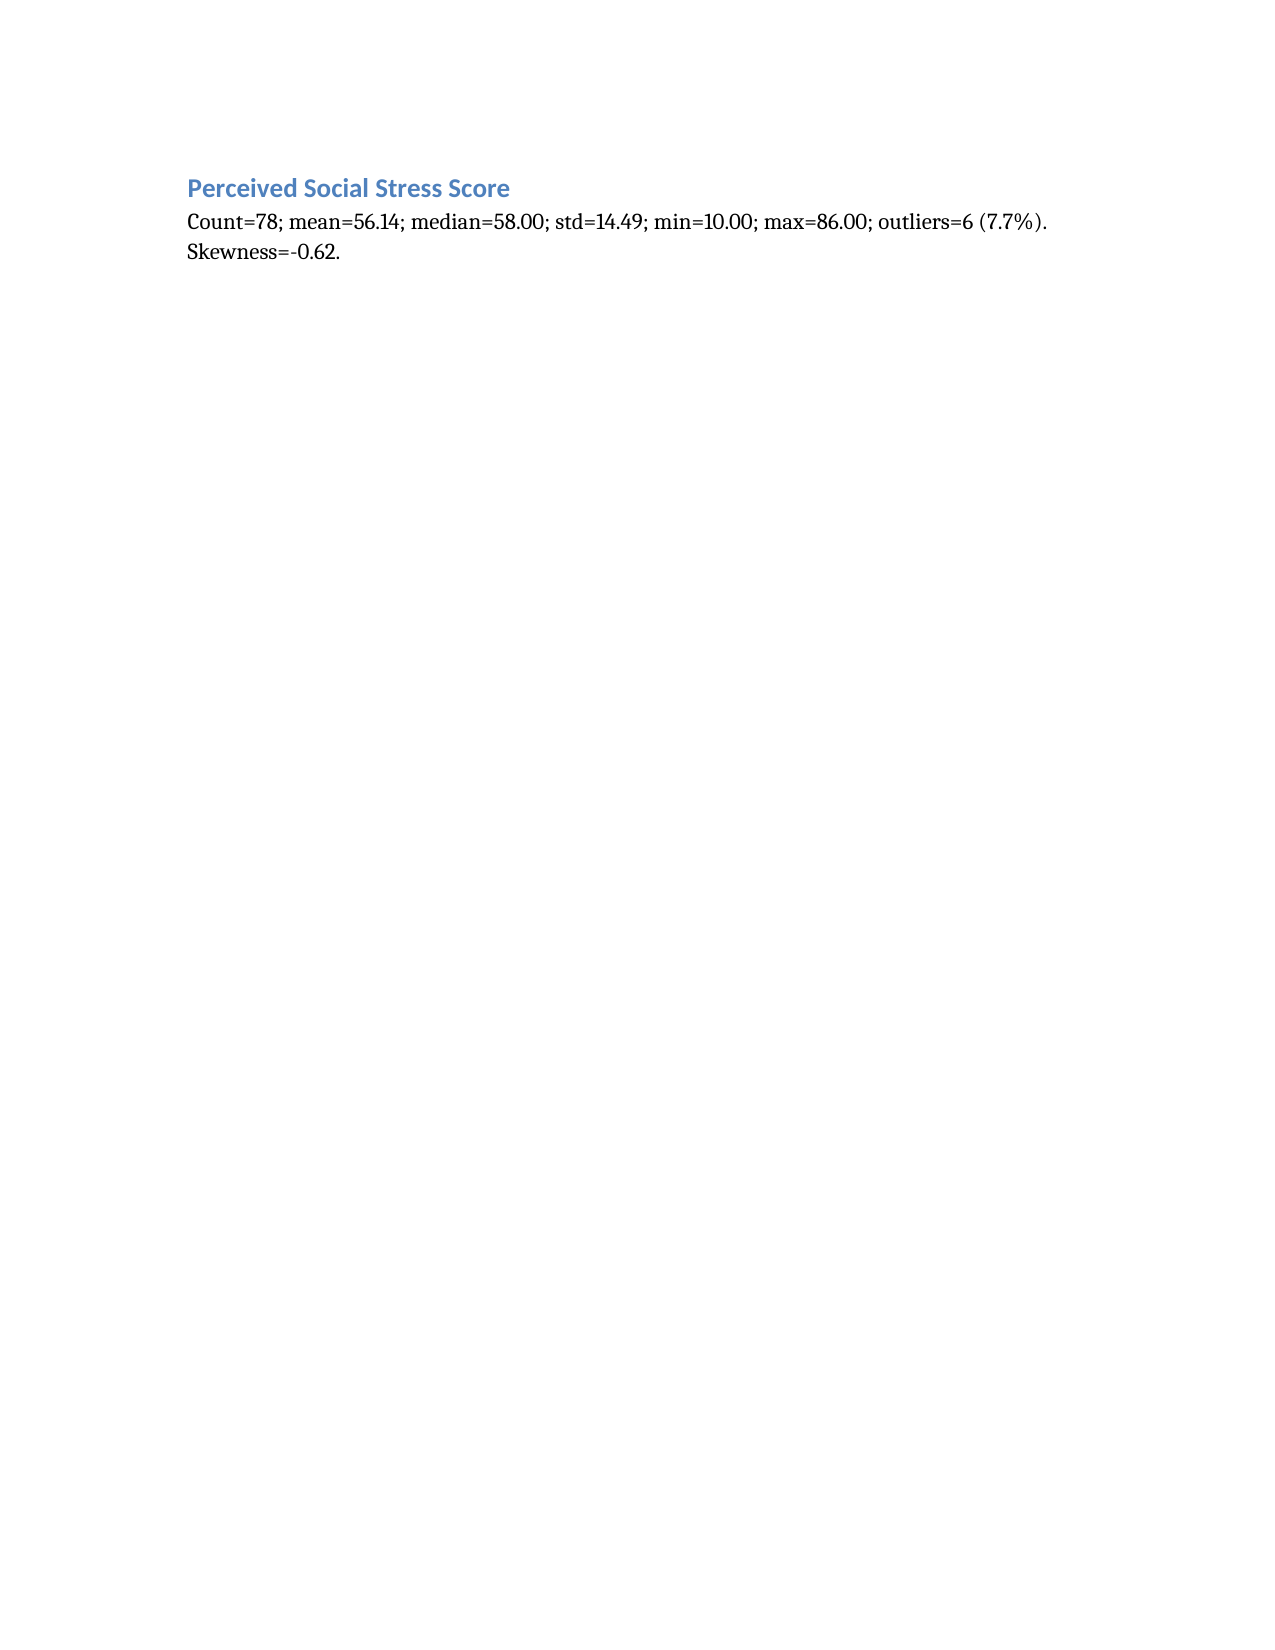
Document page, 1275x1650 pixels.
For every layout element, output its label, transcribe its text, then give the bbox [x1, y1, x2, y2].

subtitle Perceived Social Stress Score [187, 171, 1087, 204]
text Count=78; mean=56.14; median=58.00; std=14.49; min=10.00; max=86.00; outliers=6 (7.7%). Skewness=-0.62. [187, 209, 1087, 265]
